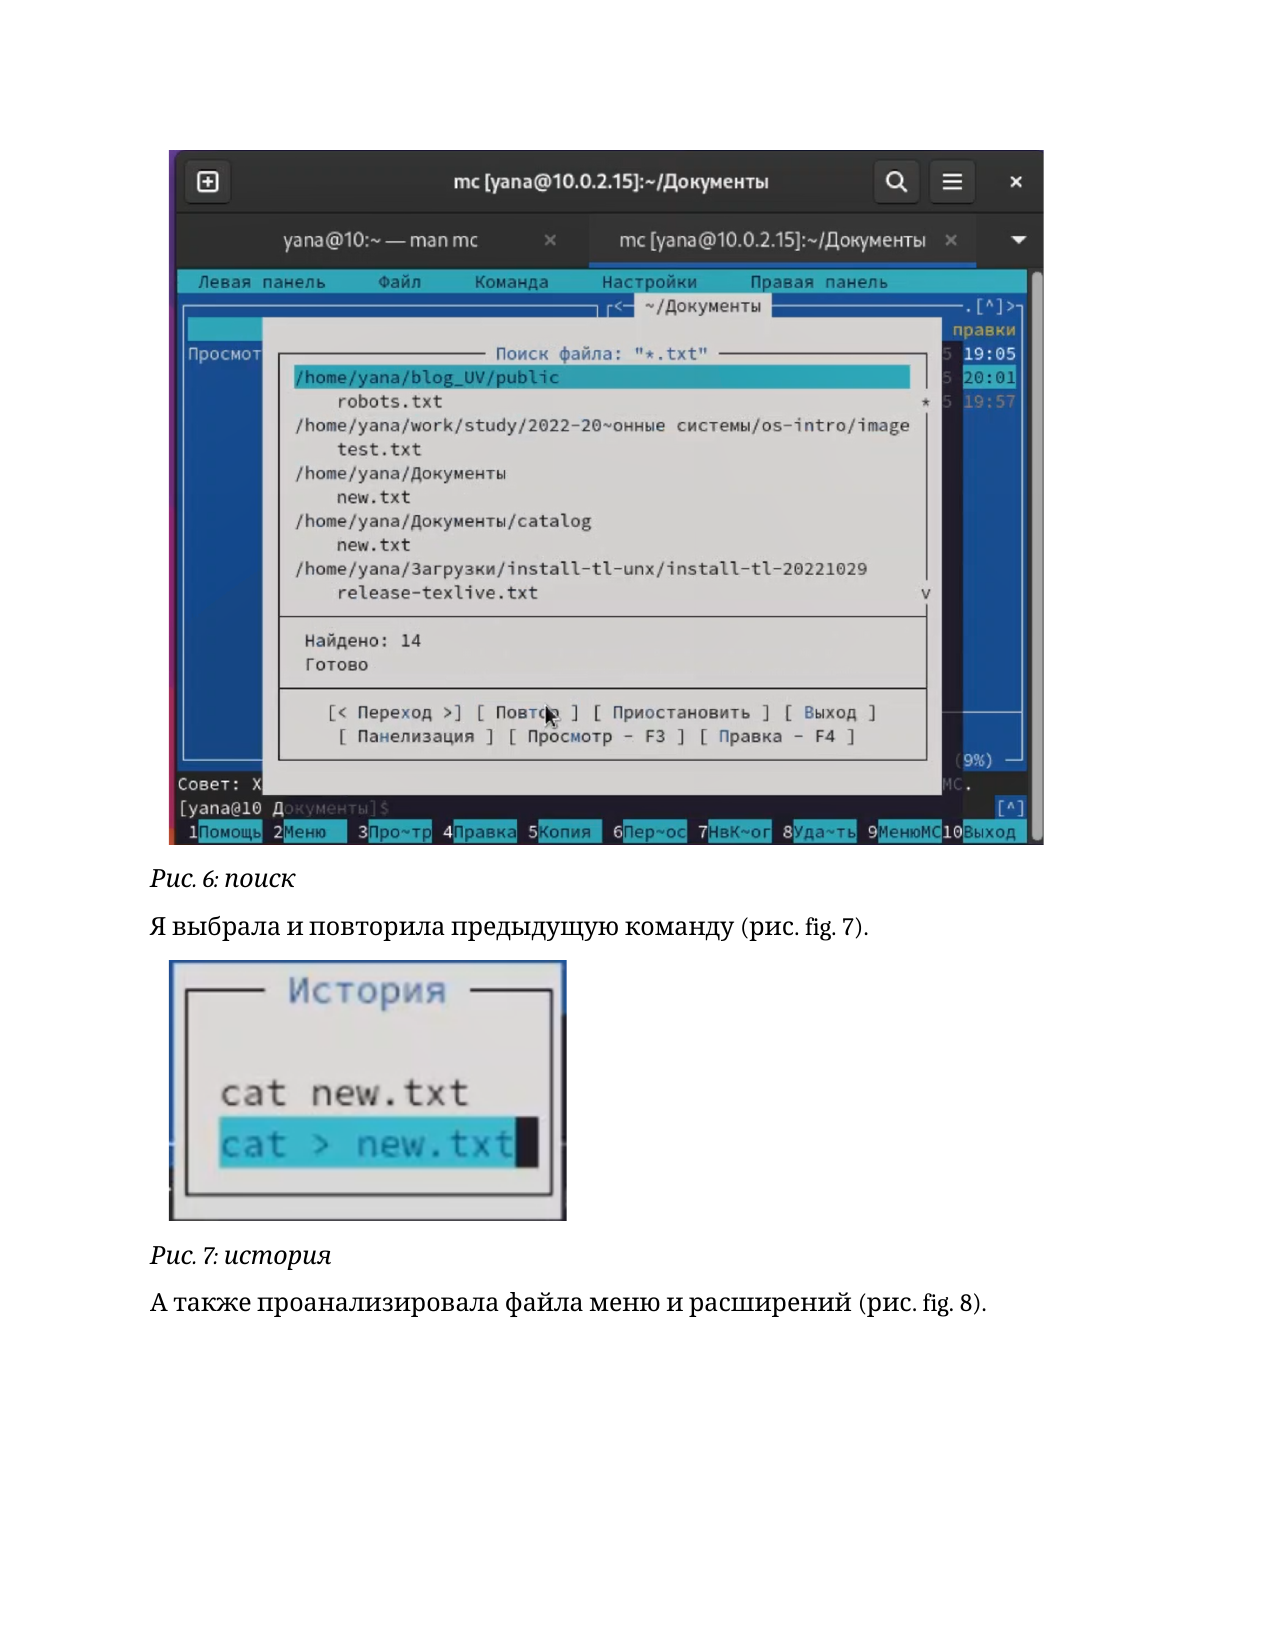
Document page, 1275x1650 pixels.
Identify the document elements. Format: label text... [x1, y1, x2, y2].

text Рис. 6: поиск [150, 865, 1125, 894]
text А также проанализировала файла меню и расширений (рис. fig. 8). [150, 1289, 1125, 1318]
text Я выбрала и повторила предыдущую команду (рис. fig. 7). [150, 913, 1125, 942]
text Рис. 7: история [150, 1242, 1125, 1271]
picture [168, 960, 567, 1221]
picture [168, 150, 1044, 845]
